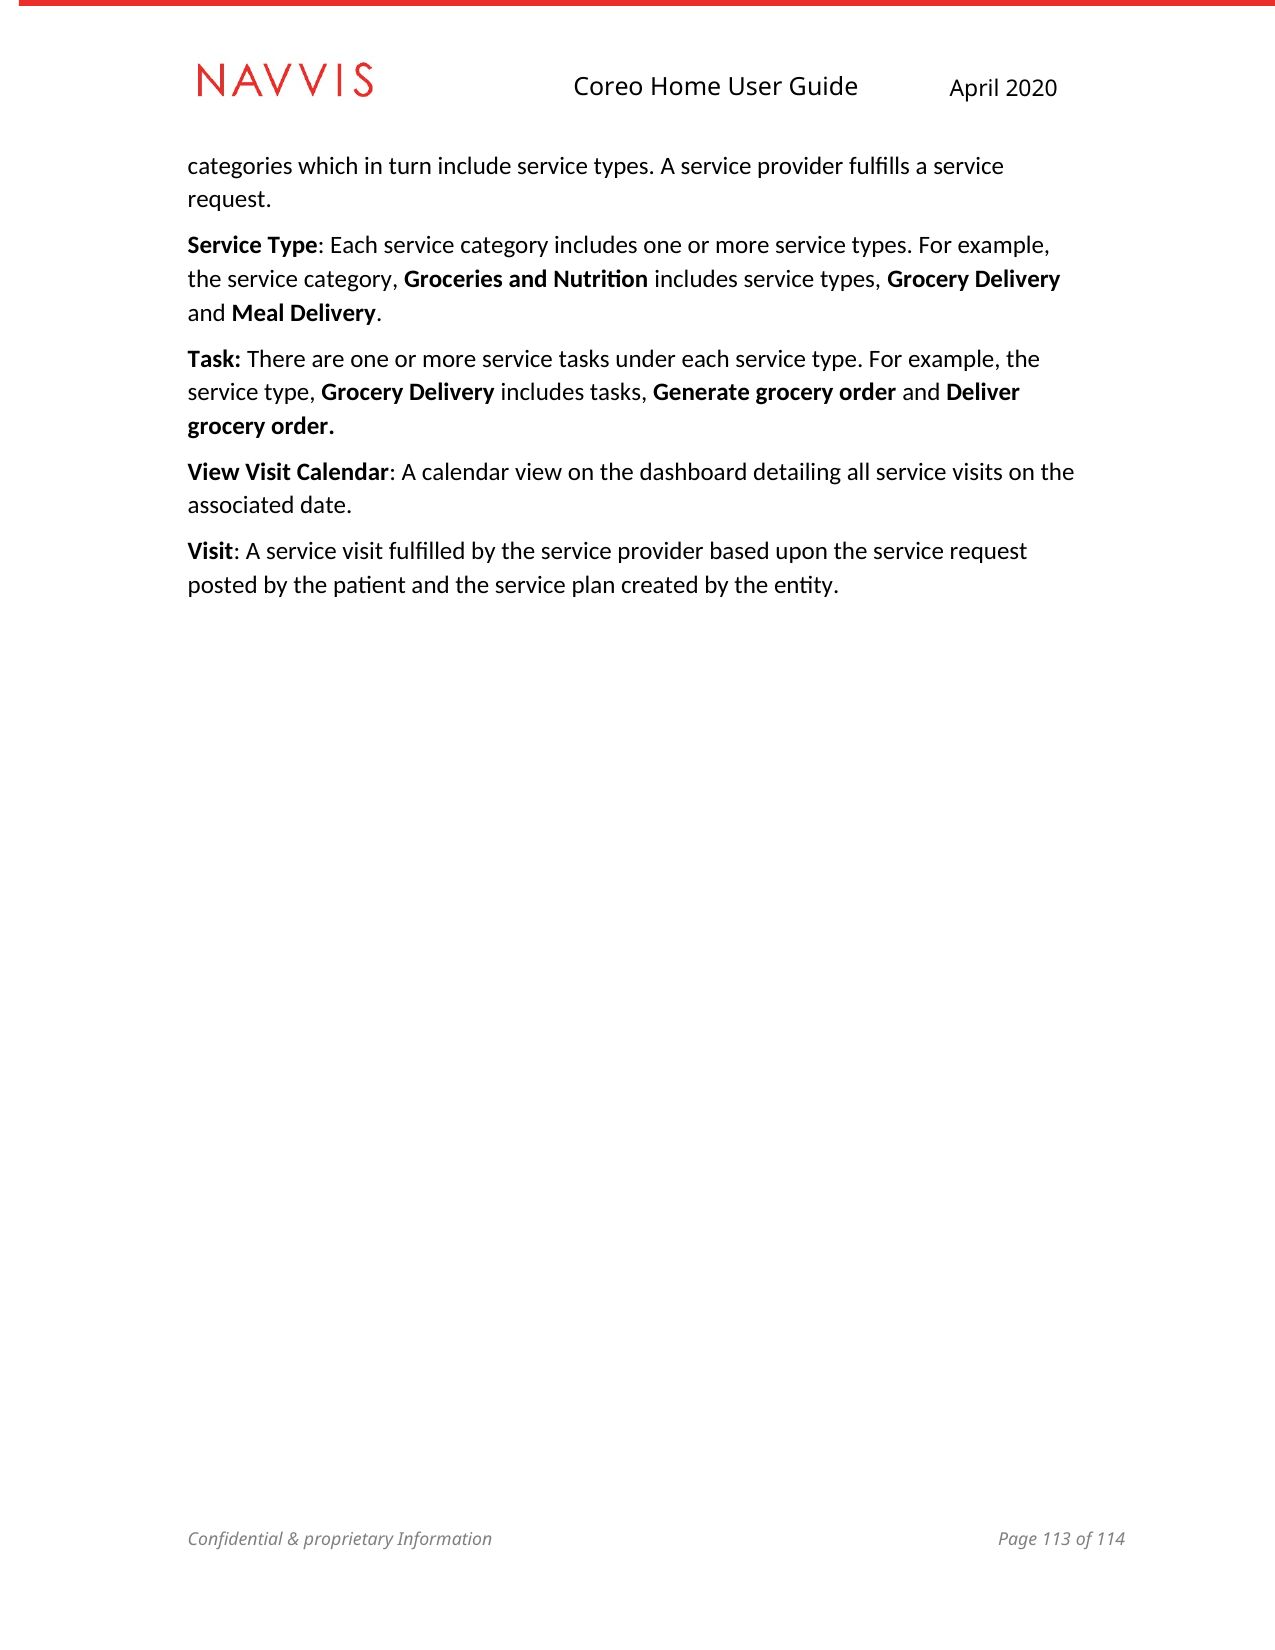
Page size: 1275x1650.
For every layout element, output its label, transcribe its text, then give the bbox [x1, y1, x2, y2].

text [187, 150, 1087, 214]
text Visit: A service visit fulfilled by the service provider based upon the service request posted by the patient and the service plan created by the entity. [187, 535, 1087, 599]
text Service Type: Each service category includes one or more service types. For example, the service category, Groceries and Nutrition includes service types, Grocery Delivery and Meal Delivery. [187, 229, 1087, 327]
text Task: There are one or more service tasks under each service type. For example, the service type, Grocery Delivery includes tasks, Generate grocery order and Deliver grocery order. [187, 343, 1087, 440]
text View Visit Calendar: A calendar view on the dashboard detailing all service visits on the associated date. [187, 456, 1087, 520]
picture [187, 55, 383, 104]
